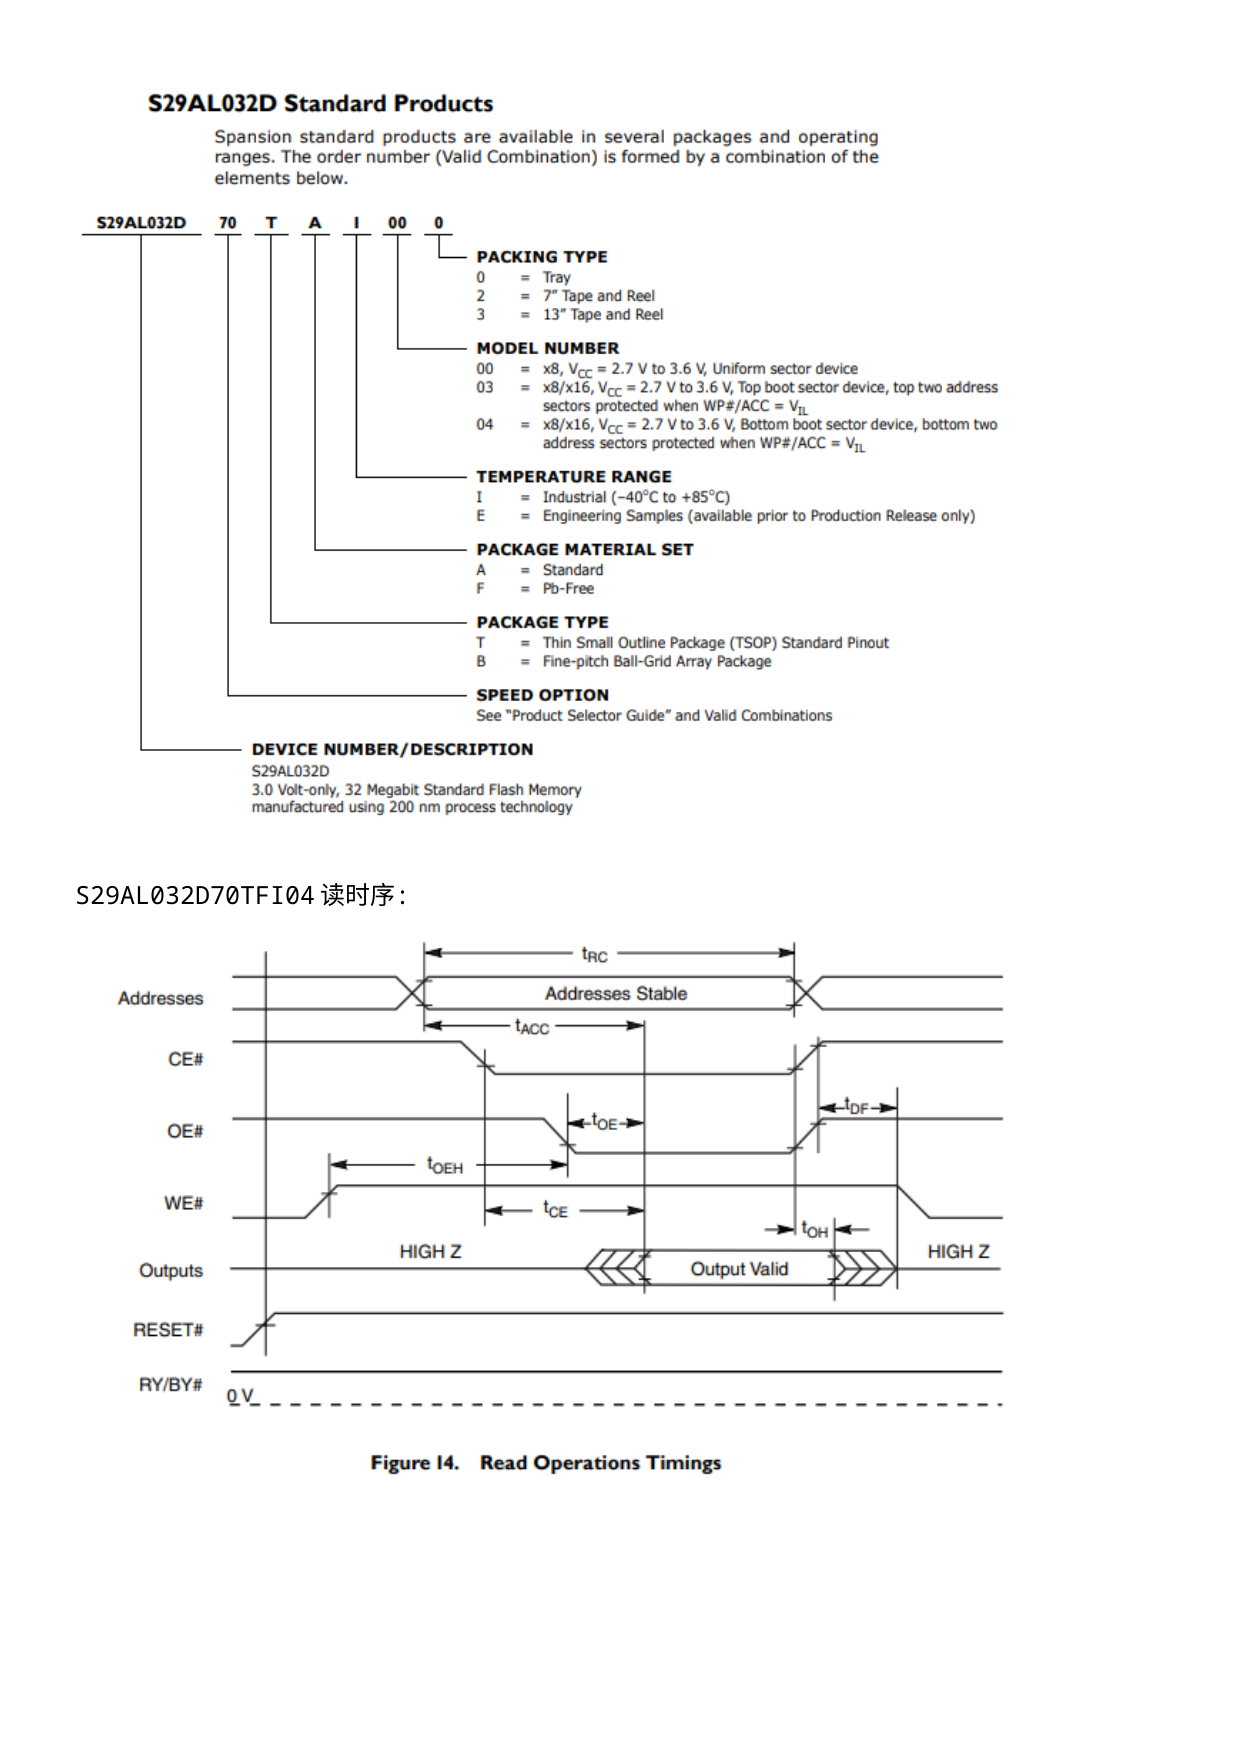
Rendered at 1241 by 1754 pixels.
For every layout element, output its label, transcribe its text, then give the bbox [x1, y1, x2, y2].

picture [75, 925, 1050, 1493]
text S29AL032D70TFI04读时序: [75, 861, 1165, 926]
picture [75, 80, 1029, 838]
